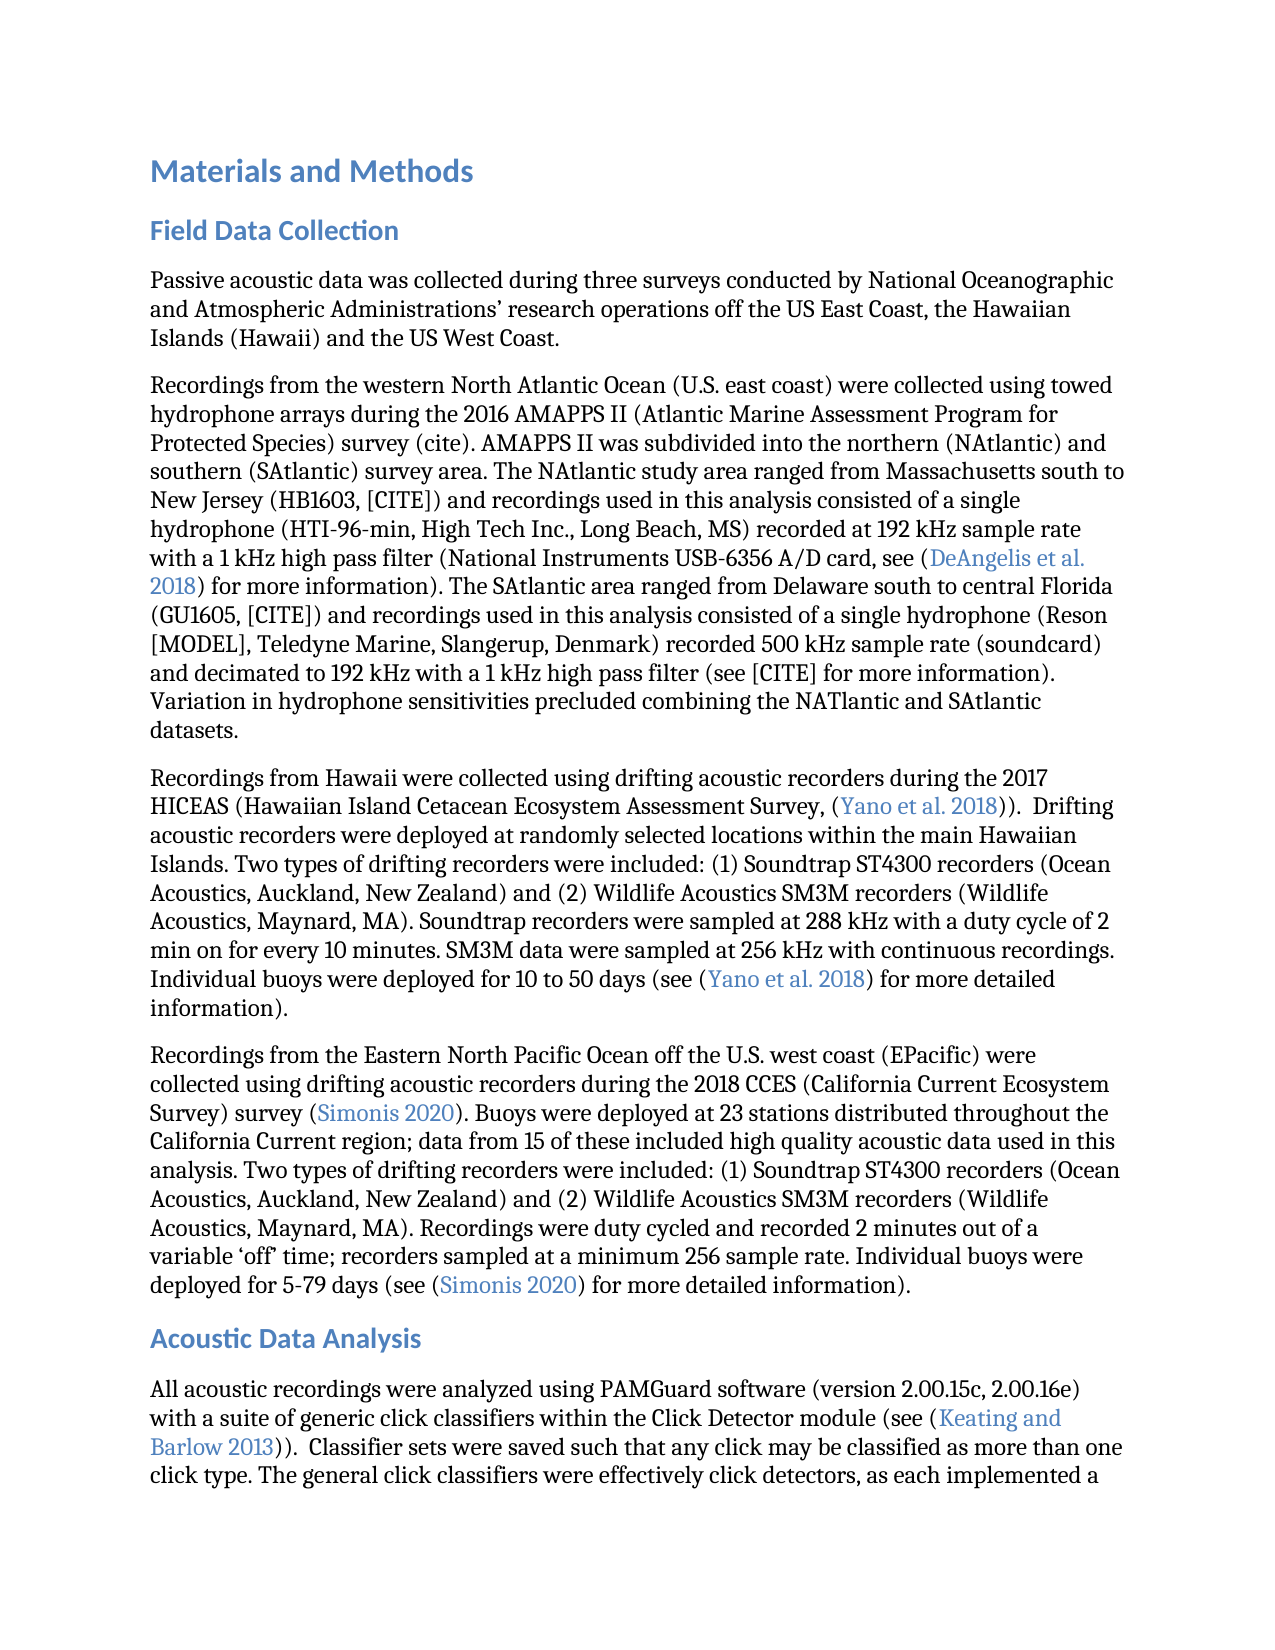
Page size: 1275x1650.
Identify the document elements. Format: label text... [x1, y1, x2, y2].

text Passive acoustic data was collected during three surveys conducted by National Oceanographic and Atmospheric Administrations’ research operations off the US East Coast, the Hawaiian Islands (Hawaii) and the US West Coast. [150, 266, 1125, 352]
subtitle Acoustic Data Analysis [150, 1321, 1125, 1356]
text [150, 1375, 1125, 1490]
subtitle Field Data Collection [150, 212, 1125, 247]
subtitle Materials and Methods [150, 150, 1125, 191]
text Recordings from the western North Atlantic Ocean (U.S. east coast) were collected using towed hydrophone arrays during the 2016 AMAPPS II (Atlantic Marine Assessment Program for Protected Species) survey (cite). AMAPPS II was subdivided into the northern (NAtlantic) and southern (SAtlantic) survey area. The NAtlantic study area ranged from Massachusetts south to New Jersey (HB1603, [CITE]) and recordings used in this analysis consisted of a single hydrophone (HTI-96-min, High Tech Inc., Long Beach, MS) recorded at 192 kHz sample rate with a 1 kHz high pass filter (National Instruments USB-6356 A/D card, see (DeAngelis et al. 2018) for more information). The SAtlantic area ranged from Delaware south to central Florida (GU1605, [CITE]) and recordings used in this analysis consisted of a single hydrophone (Reson [MODEL], Teledyne Marine, Slangerup, Denmark) recorded 500 kHz sample rate (soundcard) and decimated to 192 kHz with a 1 kHz high pass filter (see [CITE] for more information). Variation in hydrophone sensitivities precluded combining the NATlantic and SAtlantic datasets. [150, 371, 1125, 745]
text Recordings from the Eastern North Pacific Ocean off the U.S. west coast (EPacific) were collected using drifting acoustic recorders during the 2018 CCES (California Current Ecosystem Survey) survey (Simonis 2020). Buoys were deployed at 23 stations distributed throughout the California Current region; data from 15 of these included high quality acoustic data used in this analysis. Two types of drifting recorders were included: (1) Soundtrap ST4300 recorders (Ocean Acoustics, Auckland, New Zealand) and (2) Wildlife Acoustics SM3M recorders (Wildlife Acoustics, Maynard, MA). Recordings were duty cycled and recorded 2 minutes out of a variable ‘off’ time; recorders sampled at a minimum 256 sample rate. Individual buoys were deployed for 5-79 days (see (Simonis 2020) for more detailed information). [150, 1041, 1125, 1300]
text Recordings from Hawaii were collected using drifting acoustic recorders during the 2017 HICEAS (Hawaiian Island Cetacean Ecosystem Assessment Survey, (Yano et al. 2018)). Drifting acoustic recorders were deployed at randomly selected locations within the main Hawaiian Islands. Two types of drifting recorders were included: (1) Soundtrap ST4300 recorders (Ocean Acoustics, Auckland, New Zealand) and (2) Wildlife Acoustics SM3M recorders (Wildlife Acoustics, Maynard, MA). Soundtrap recorders were sampled at 288 kHz with a duty cycle of 2 min on for every 10 minutes. SM3M data were sampled at 256 kHz with continuous recordings. Individual buoys were deployed for 10 to 50 days (see (Yano et al. 2018) for more detailed information). [150, 763, 1125, 1022]
